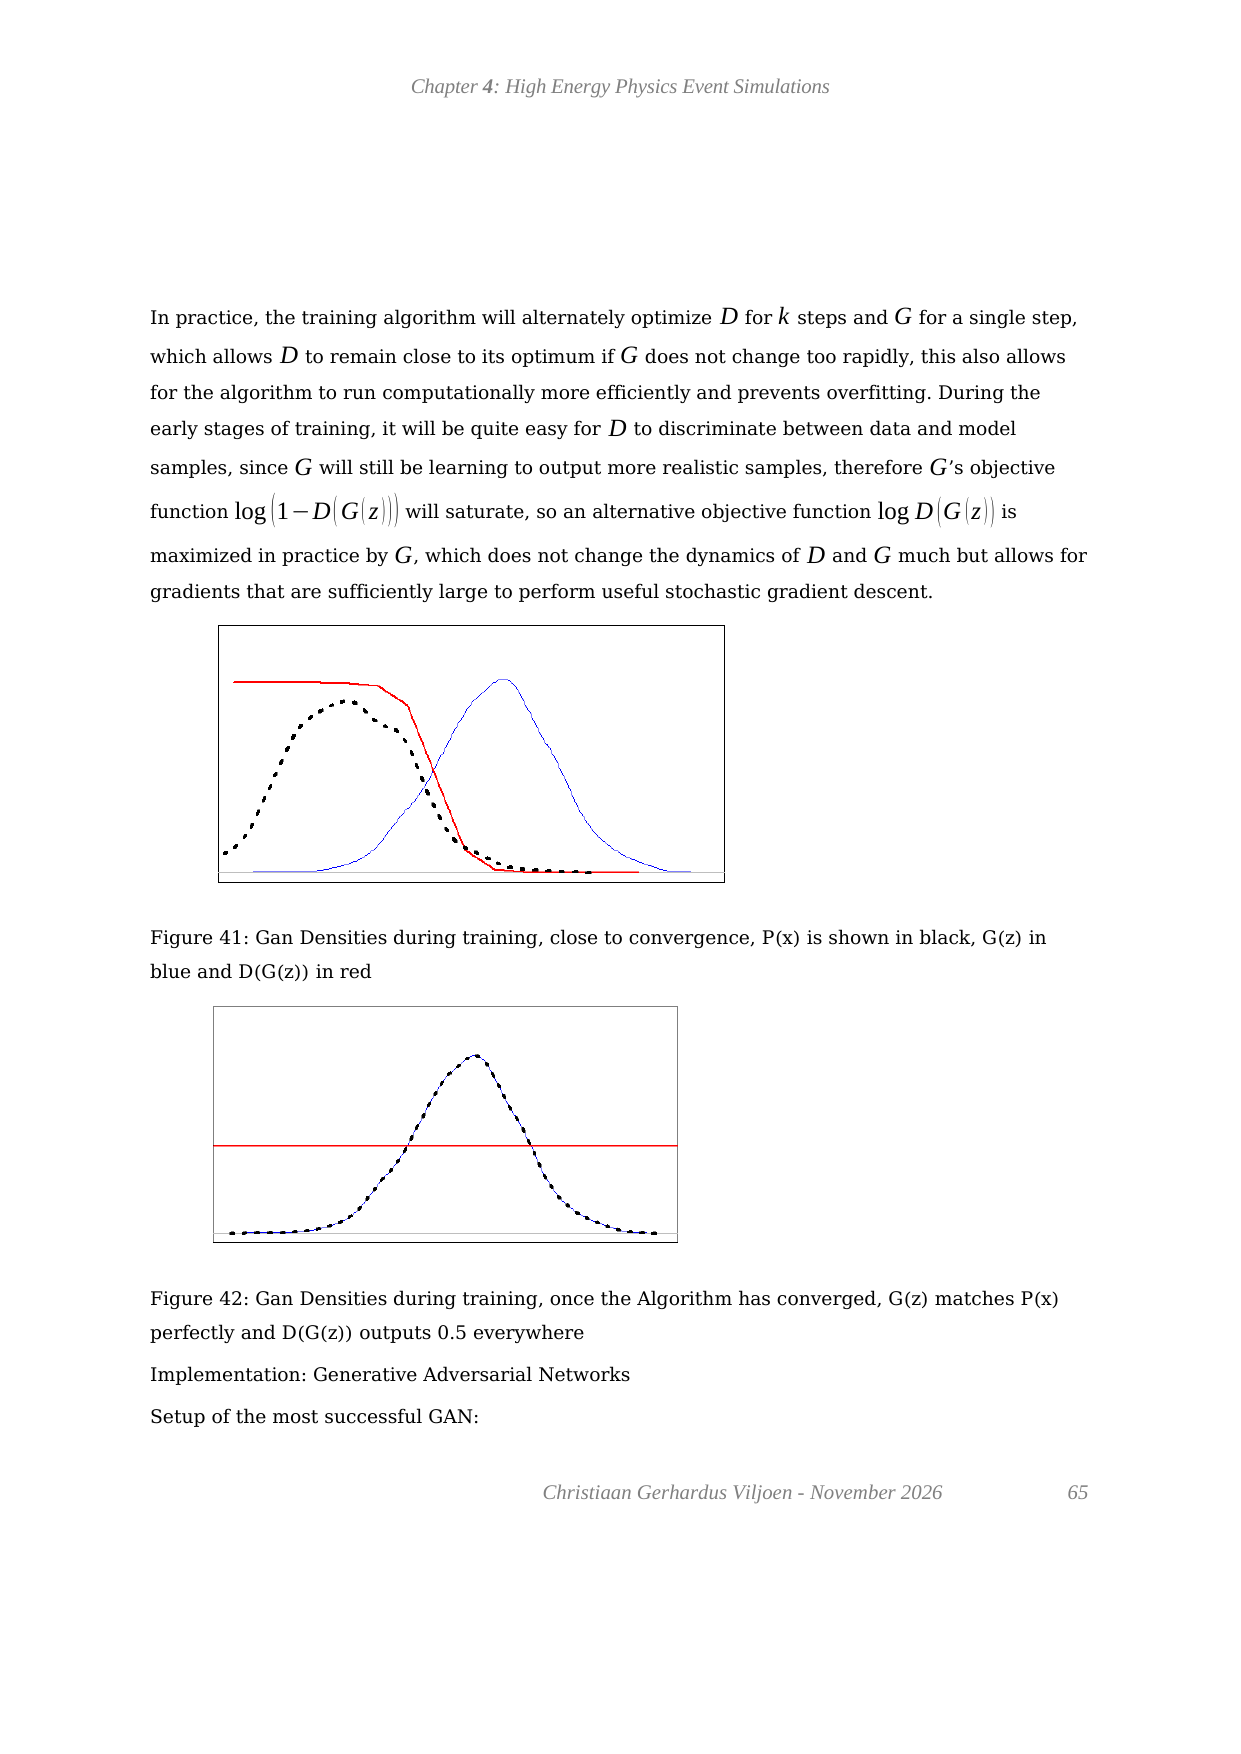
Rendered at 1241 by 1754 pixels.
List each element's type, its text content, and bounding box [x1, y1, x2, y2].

text Implementation: Generative Adversarial Networks [150, 1363, 1090, 1385]
text Setup of the most successful GAN: [150, 1405, 1090, 1427]
text In practice, the training algorithm will alternately optimize for steps and for a single step, which allows to remain close to its optimum if does not change too rapidly, this also allows for the algorithm to run computationally more efficiently and prevents overfitting. During the early stages of training, it will be quite easy for to discriminate between data and model samples, since will still be learning to output more realistic samples, therefore ’s objective function will saturate, so an alternative objective function is maximized in practice by , which does not change the dynamics of and much but allows for gradients that are sufficiently large to perform useful stochastic gradient descent. [150, 303, 1090, 603]
picture [150, 622, 759, 907]
picture [150, 1001, 710, 1268]
